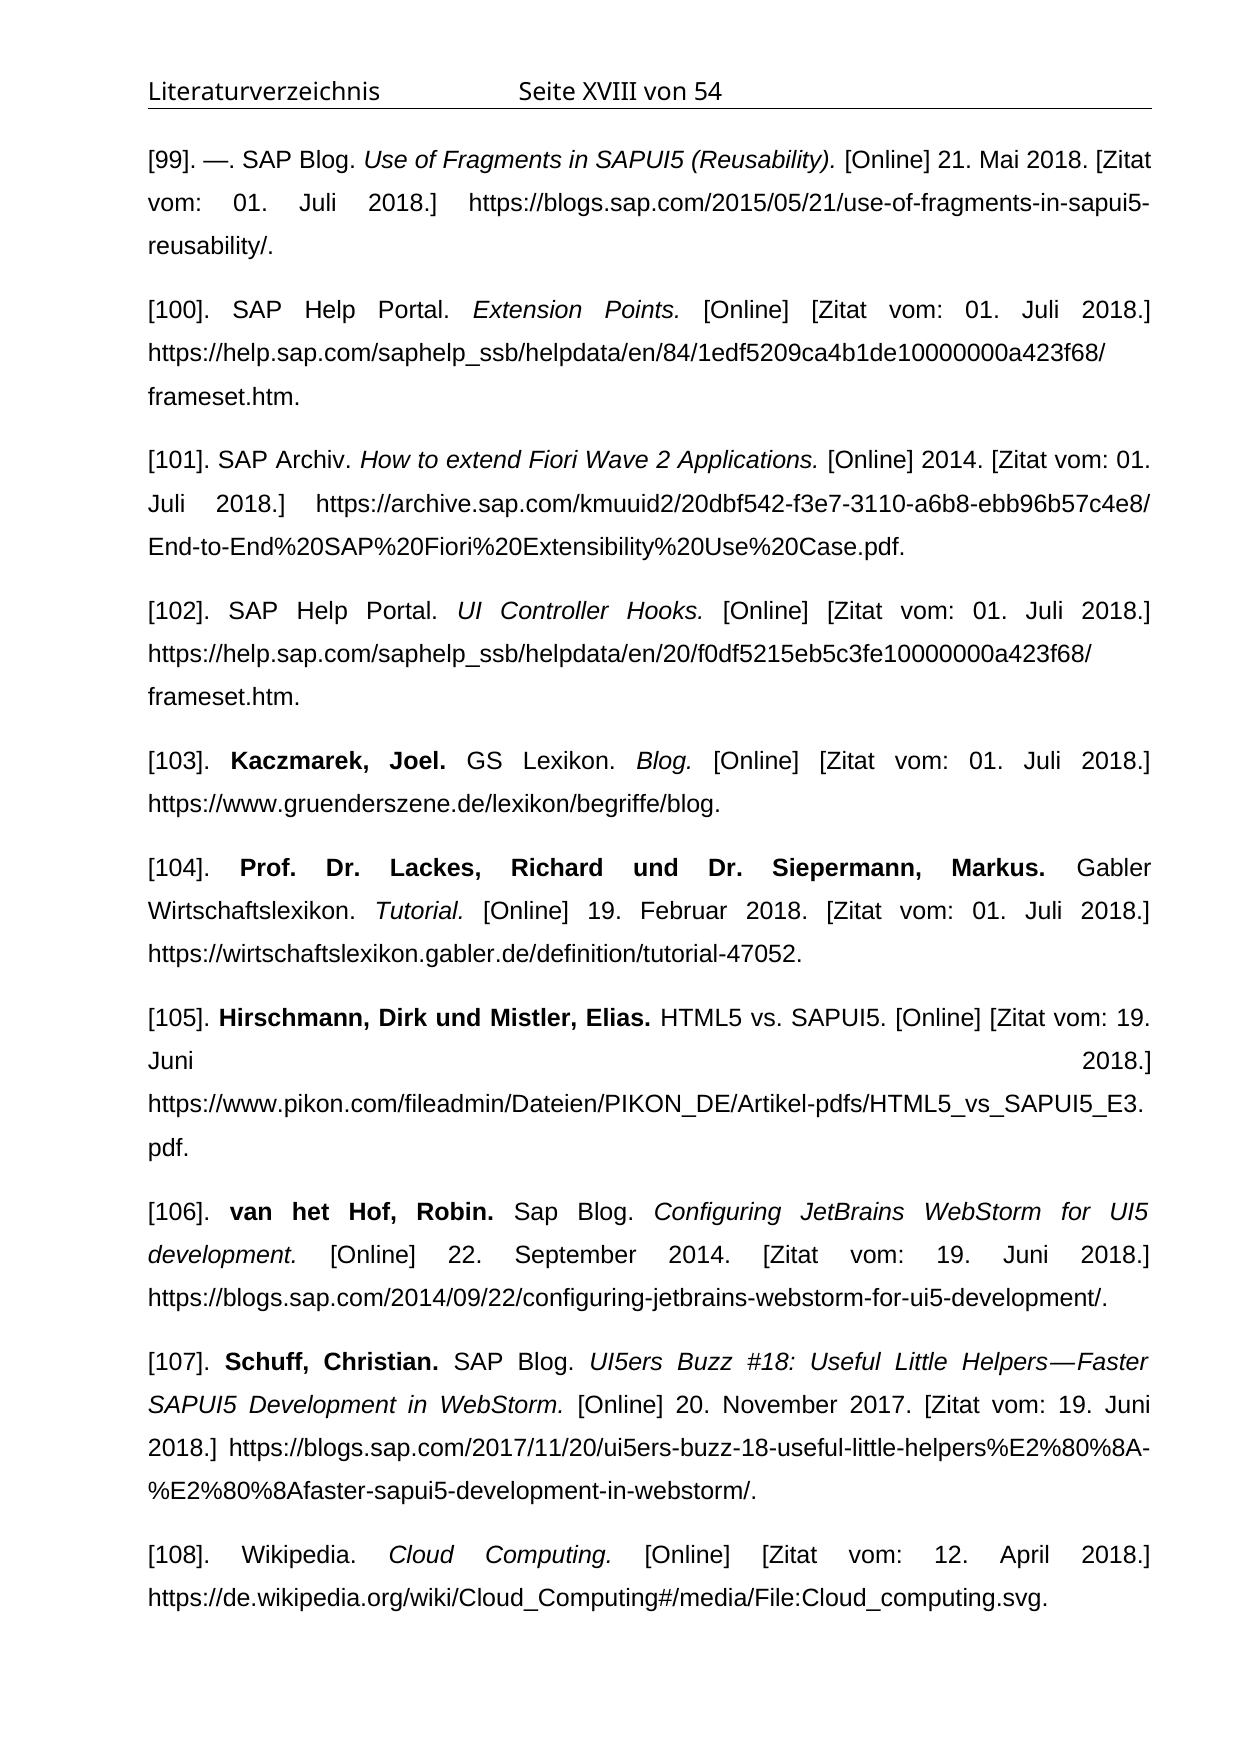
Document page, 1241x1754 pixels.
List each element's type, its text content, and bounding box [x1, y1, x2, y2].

text [103]. Kaczmarek, Joel. GS Lexikon. Blog. [Online] [Zitat vom: 01. Juli 2018.] https://www.gruenderszene.de/lexikon/begriffe/blog. [148, 746, 1152, 818]
text [105]. Hirschmann, Dirk und Mistler, Elias. HTML5 vs. SAPUI5. [Online] [Zitat vom: 19. Juni 2018.] https://www.pikon.com/fileadmin/Dateien/PIKON_DE/Artikel-pdfs/HTML5_vs_SAPUI5_E3.pdf. [148, 1003, 1152, 1161]
text [100]. SAP Help Portal. Extension Points. [Online] [Zitat vom: 01. Juli 2018.] https://help.sap.com/saphelp_ssb/helpdata/en/84/1edf5209ca4b1de10000000a423f68/frameset.htm. [148, 295, 1152, 410]
text [107]. Schuff, Christian. SAP Blog. UI5ers Buzz #18: Useful Little Helpers — Faster SAPUI5 Development in WebStorm. [Online] 20. November 2017. [Zitat vom: 19. Juni 2018.] https://blogs.sap.com/2017/11/20/ui5ers-buzz-18-useful-little-helpers%E2%80%8A-%E2%80%8Afaster-sapui5-development-in-webstorm/. [148, 1347, 1152, 1505]
text [99]. —. SAP Blog. Use of Fragments in SAPUI5 (Reusability). [Online] 21. Mai 2018. [Zitat vom: 01. Juli 2018.] https://blogs.sap.com/2015/05/21/use-of-fragments-in-sapui5-reusability/. [148, 145, 1152, 260]
text [108]. Wikipedia. Cloud Computing. [Online] [Zitat vom: 12. April 2018.] https://de.wikipedia.org/wiki/Cloud_Computing#/media/File:Cloud_computing.svg. [148, 1540, 1152, 1612]
text [106]. van het Hof, Robin. Sap Blog. Configuring JetBrains WebStorm for UI5 development. [Online] 22. September 2014. [Zitat vom: 19. Juni 2018.] https://blogs.sap.com/2014/09/22/configuring-jetbrains-webstorm-for-ui5-development/. [148, 1197, 1152, 1312]
text [104]. Prof. Dr. Lackes, Richard und Dr. Siepermann, Markus. Gabler Wirtschaftslexikon. Tutorial. [Online] 19. Februar 2018. [Zitat vom: 01. Juli 2018.] https://wirtschaftslexikon.gabler.de/definition/tutorial-47052. [148, 853, 1152, 968]
text [102]. SAP Help Portal. UI Controller Hooks. [Online] [Zitat vom: 01. Juli 2018.] https://help.sap.com/saphelp_ssb/helpdata/en/20/f0df5215eb5c3fe10000000a423f68/frameset.htm. [148, 596, 1152, 711]
text [101]. SAP Archiv. How to extend Fiori Wave 2 Applications. [Online] 2014. [Zitat vom: 01. Juli 2018.] https://archive.sap.com/kmuuid2/20dbf542-f3e7-3110-a6b8-ebb96b57c4e8/End-to-End%20SAP%20Fiori%20Extensibility%20Use%20Case.pdf. [148, 446, 1152, 561]
